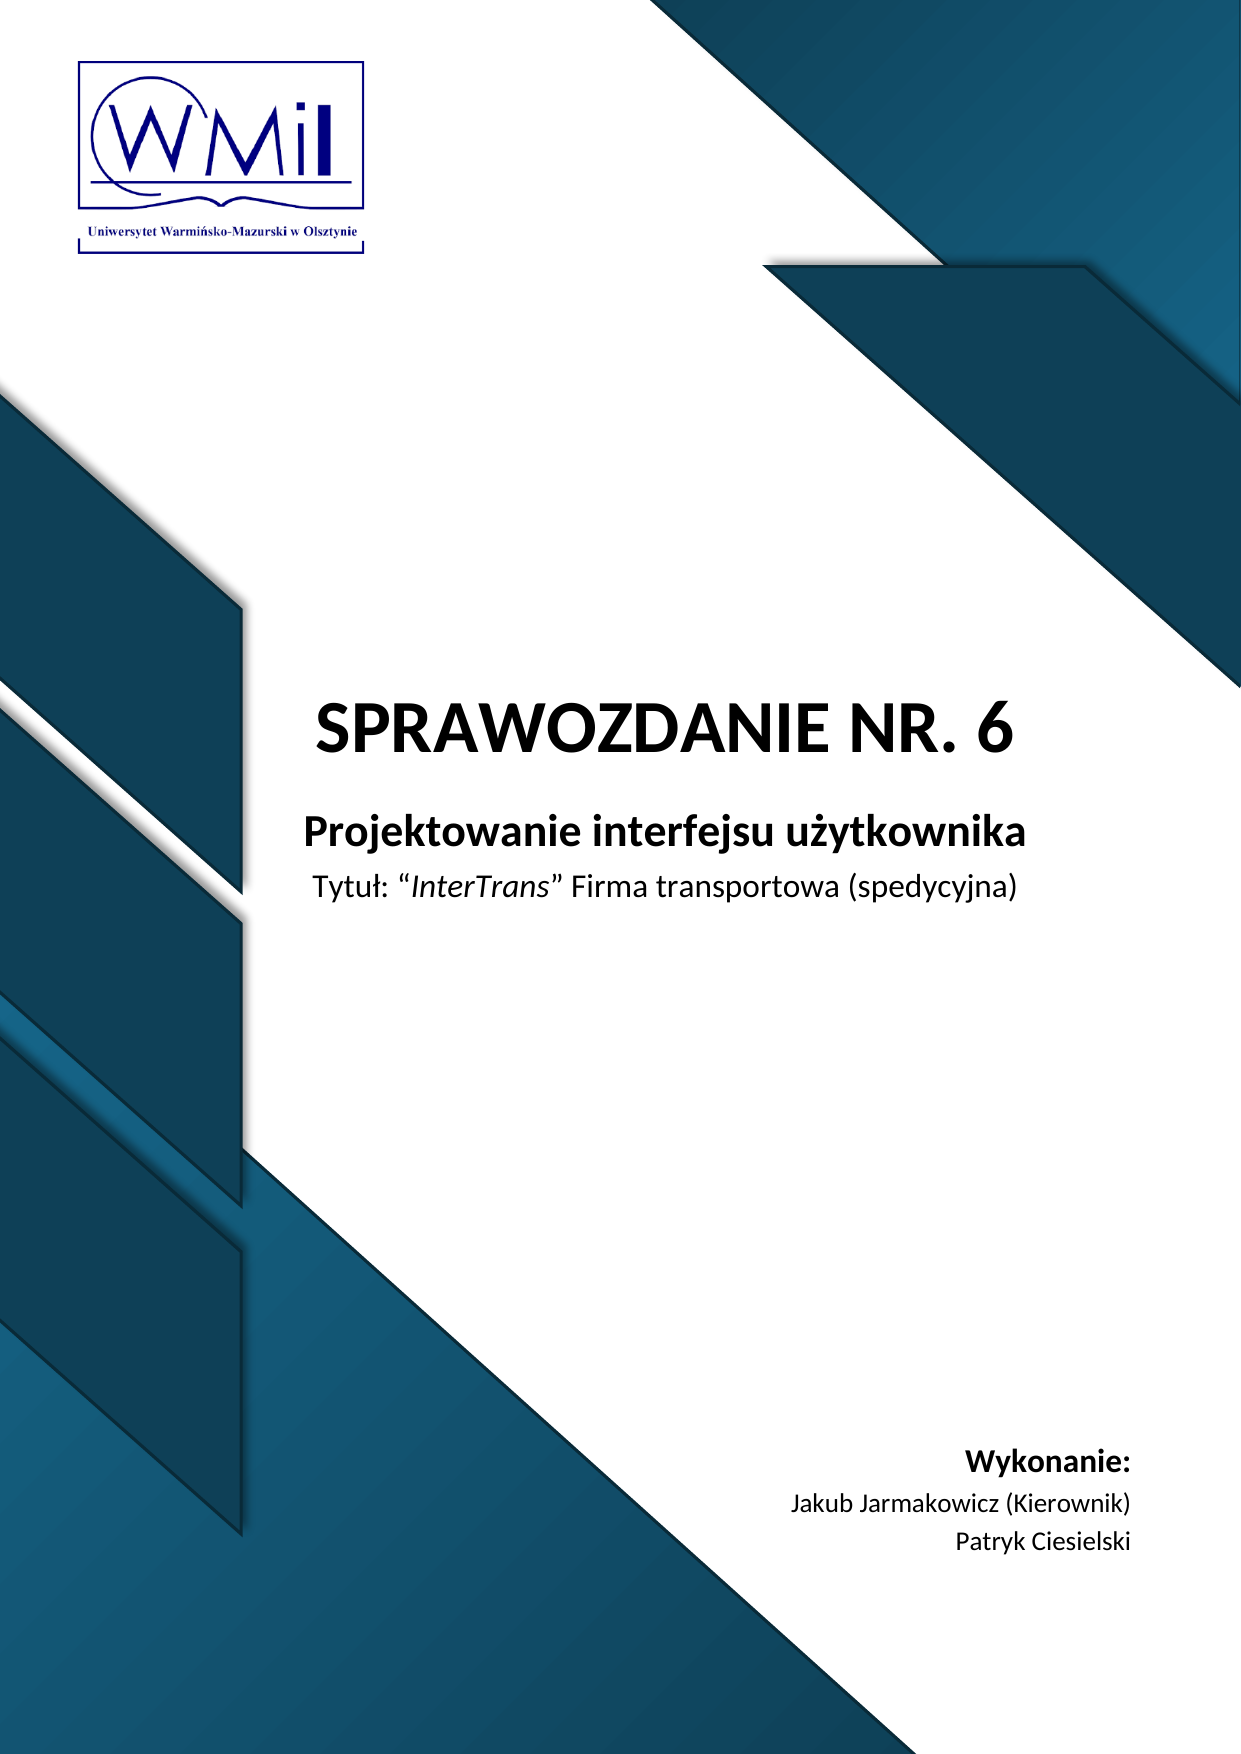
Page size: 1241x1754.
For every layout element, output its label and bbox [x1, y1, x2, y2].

picture [77, 61, 365, 266]
